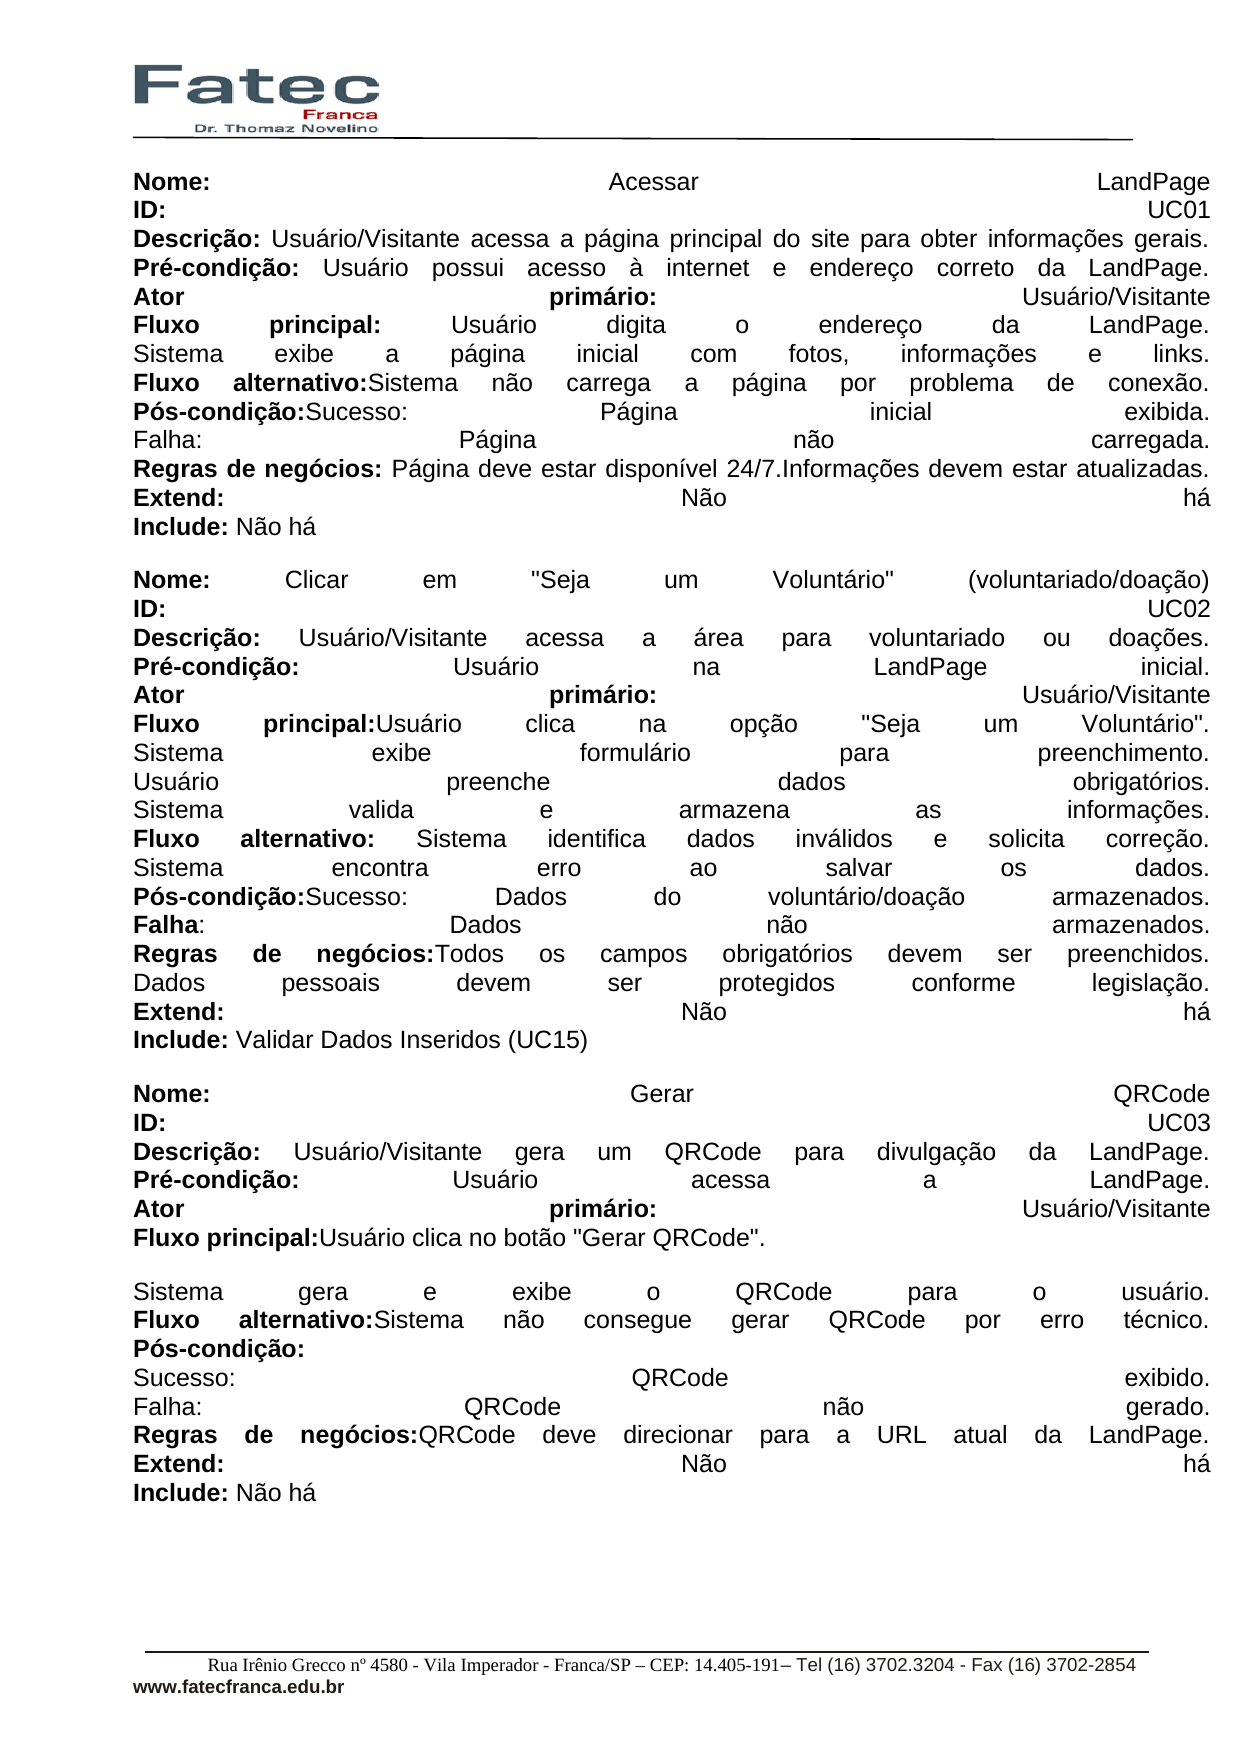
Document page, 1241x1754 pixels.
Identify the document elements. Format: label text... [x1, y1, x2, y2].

text Nome: Gerar QRCode ID: UC03 Descrição: Usuário/Visitante gera um QRCode para divulgação da LandPage. Pré-condição: Usuário acessa a LandPage. Ator primário: Usuário/Visitante Fluxo principal:Usuário clica no botão "Gerar QRCode". [133, 1079, 1211, 1252]
text Nome: Clicar em "Seja um Voluntário" (voluntariado/doação) ID: UC02 Descrição: Usuário/Visitante acessa a área para voluntariado ou doações. Pré-condição: Usuário na LandPage inicial. Ator primário: Usuário/Visitante Fluxo principal:Usuário clica na opção "Seja um Voluntário". Sistema exibe formulário para preenchimento. Usuário preenche dados obrigatórios. Sistema valida e armazena as informações. Fluxo alternativo: Sistema identifica dados inválidos e solicita correção. Sistema encontra erro ao salvar os dados. Pós-condição:Sucesso: Dados do voluntário/doação armazenados. Falha: Dados não armazenados. Regras de negócios:Todos os campos obrigatórios devem ser preenchidos. Dados pessoais devem ser protegidos conforme legislação. Extend: Não há Include: Validar Dados Inseridos (UC15) [133, 565, 1211, 1054]
text Sistema gera e exibe o QRCode para o usuário. Fluxo alternativo:Sistema não consegue gerar QRCode por erro técnico. Pós-condição: Sucesso: QRCode exibido. Falha: QRCode não gerado. Regras de negócios:QRCode deve direcionar para a URL atual da LandPage. Extend: Não há Include: Não há [133, 1277, 1211, 1507]
text Nome: Acessar LandPage ID: UC01 Descrição: Usuário/Visitante acessa a página principal do site para obter informações gerais. Pré-condição: Usuário possui acesso à internet e endereço correto da LandPage. Ator primário: Usuário/Visitante Fluxo principal: Usuário digita o endereço da LandPage. Sistema exibe a página inicial com fotos, informações e links. Fluxo alternativo:Sistema não carrega a página por problema de conexão. Pós-condição:Sucesso: Página inicial exibida. Falha: Página não carregada. Regras de negócios: Página deve estar disponível 24/7.Informações devem estar atualizadas. Extend: Não há Include: Não há [133, 167, 1211, 540]
picture [132, 62, 383, 134]
